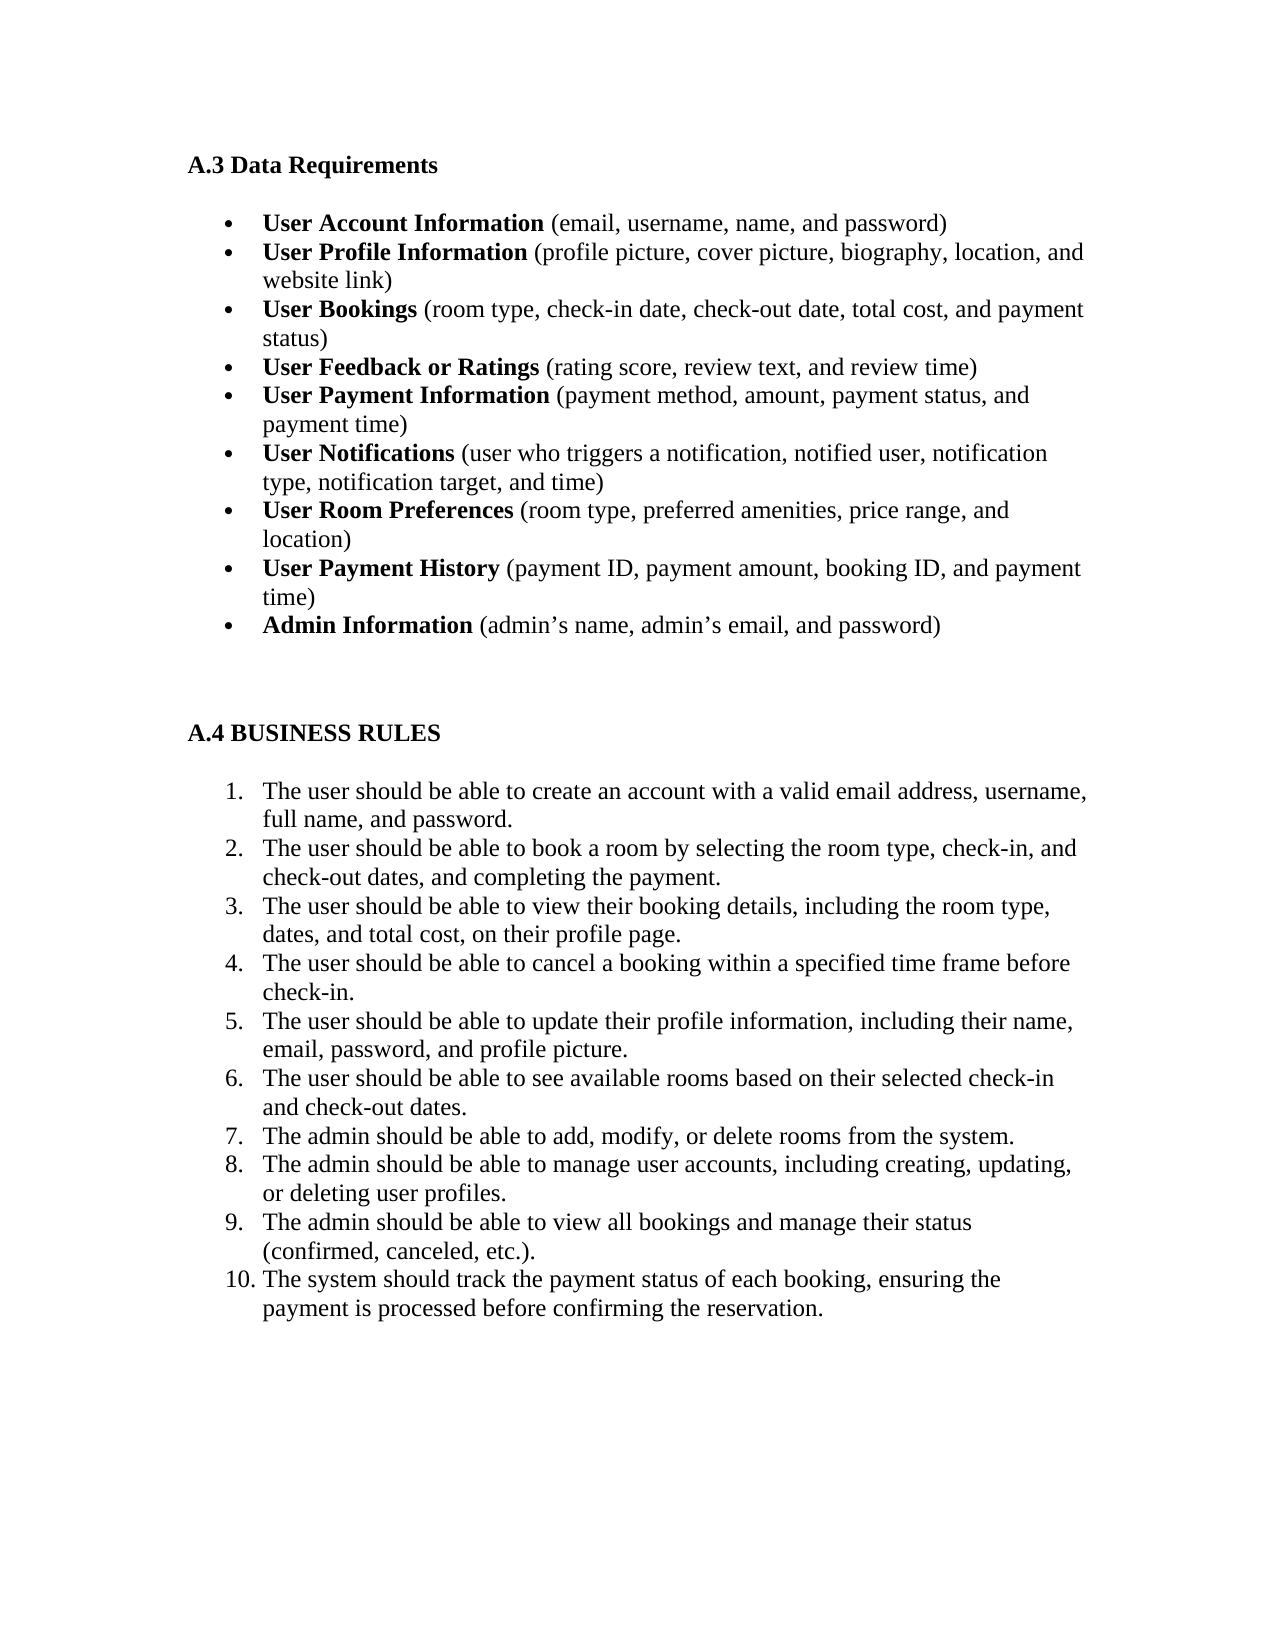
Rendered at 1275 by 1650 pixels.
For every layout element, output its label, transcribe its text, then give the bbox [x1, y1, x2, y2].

list The user should be able to cancel a booking within a specified time frame before check-in. [225, 948, 1087, 1006]
list The admin should be able to manage user accounts, including creating, updating, or deleting user profiles. [225, 1149, 1087, 1207]
list The user should be able to view their booking details, including the room type, dates, and total cost, on their profile page. [225, 891, 1087, 948]
list The user should be able to see available rooms based on their selected check-in and check-out dates. [225, 1063, 1087, 1121]
list User Notifications (user who triggers a notification, notified user, notification type, notification target, and time) [225, 438, 1087, 495]
list The user should be able to create an account with a valid email address, username, full name, and password. [225, 776, 1087, 833]
list User Payment Information (payment method, amount, payment status, and payment time) [225, 380, 1087, 438]
list The admin should be able to add, modify, or delete rooms from the system. [225, 1121, 1087, 1149]
list Admin Information (admin’s name, admin’s email, and password) [225, 610, 1087, 639]
list User Payment History (payment ID, payment amount, booking ID, and payment time) [225, 553, 1087, 610]
list User Account Information (email, username, name, and password) [225, 208, 1087, 237]
list The user should be able to book a room by selecting the room type, check-in, and check-out dates, and completing the payment. [225, 833, 1087, 891]
list User Profile Information (profile picture, cover picture, biography, location, and website link) [225, 237, 1087, 294]
list The user should be able to update their profile information, including their name, email, password, and profile picture. [225, 1006, 1087, 1063]
list User Room Preferences (room type, preferred amenities, price range, and location) [225, 495, 1087, 553]
subtitle A.4 BUSINESS RULES [187, 718, 1087, 747]
subtitle A.3 Data Requirements [187, 150, 1087, 179]
list The system should track the payment status of each booking, ensuring the payment is processed before confirming the reservation. [225, 1264, 1087, 1322]
list User Feedback or Ratings (rating score, review text, and review time) [225, 352, 1087, 380]
list The admin should be able to view all bookings and manage their status (confirmed, canceled, etc.). [225, 1207, 1087, 1264]
list User Bookings (room type, check-in date, check-out date, total cost, and payment status) [225, 294, 1087, 352]
